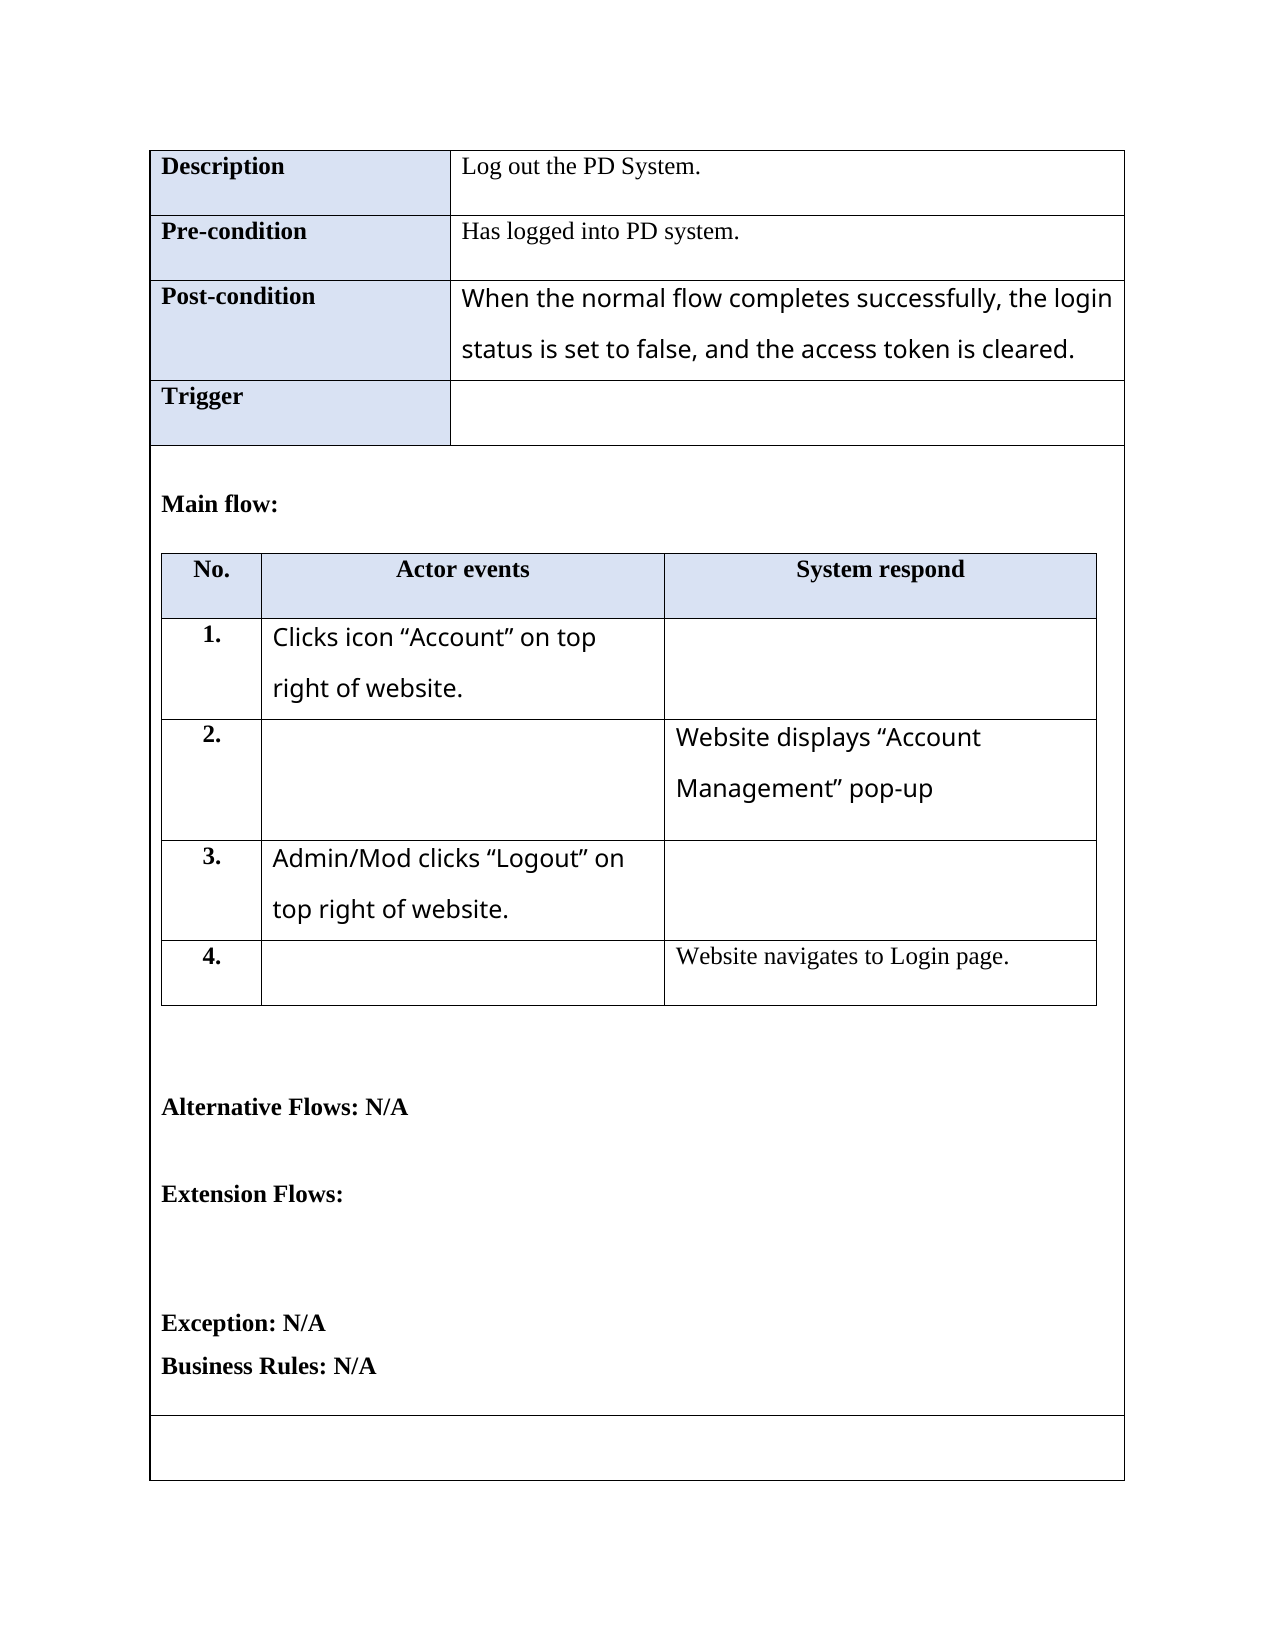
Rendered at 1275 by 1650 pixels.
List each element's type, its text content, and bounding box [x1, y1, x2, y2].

table_cell Main flow: Alternative Flows: N/A Extension Flows: Exception: N/A Business Rules: N/A [151, 446, 1124, 1415]
table_cell Pre-condition [151, 216, 450, 280]
table_cell Log out the PD System. [451, 151, 1124, 215]
table_cell Has logged into PD system. [451, 216, 1124, 280]
table_cell Description [151, 151, 450, 215]
table_cell Post-condition [151, 281, 450, 380]
table_cell When the normal flow completes successfully, the login status is set to false, and the access token is cleared. [451, 281, 1124, 380]
table_cell Trigger [151, 381, 450, 445]
table_cell [151, 1416, 1124, 1480]
table_cell [451, 381, 1124, 445]
